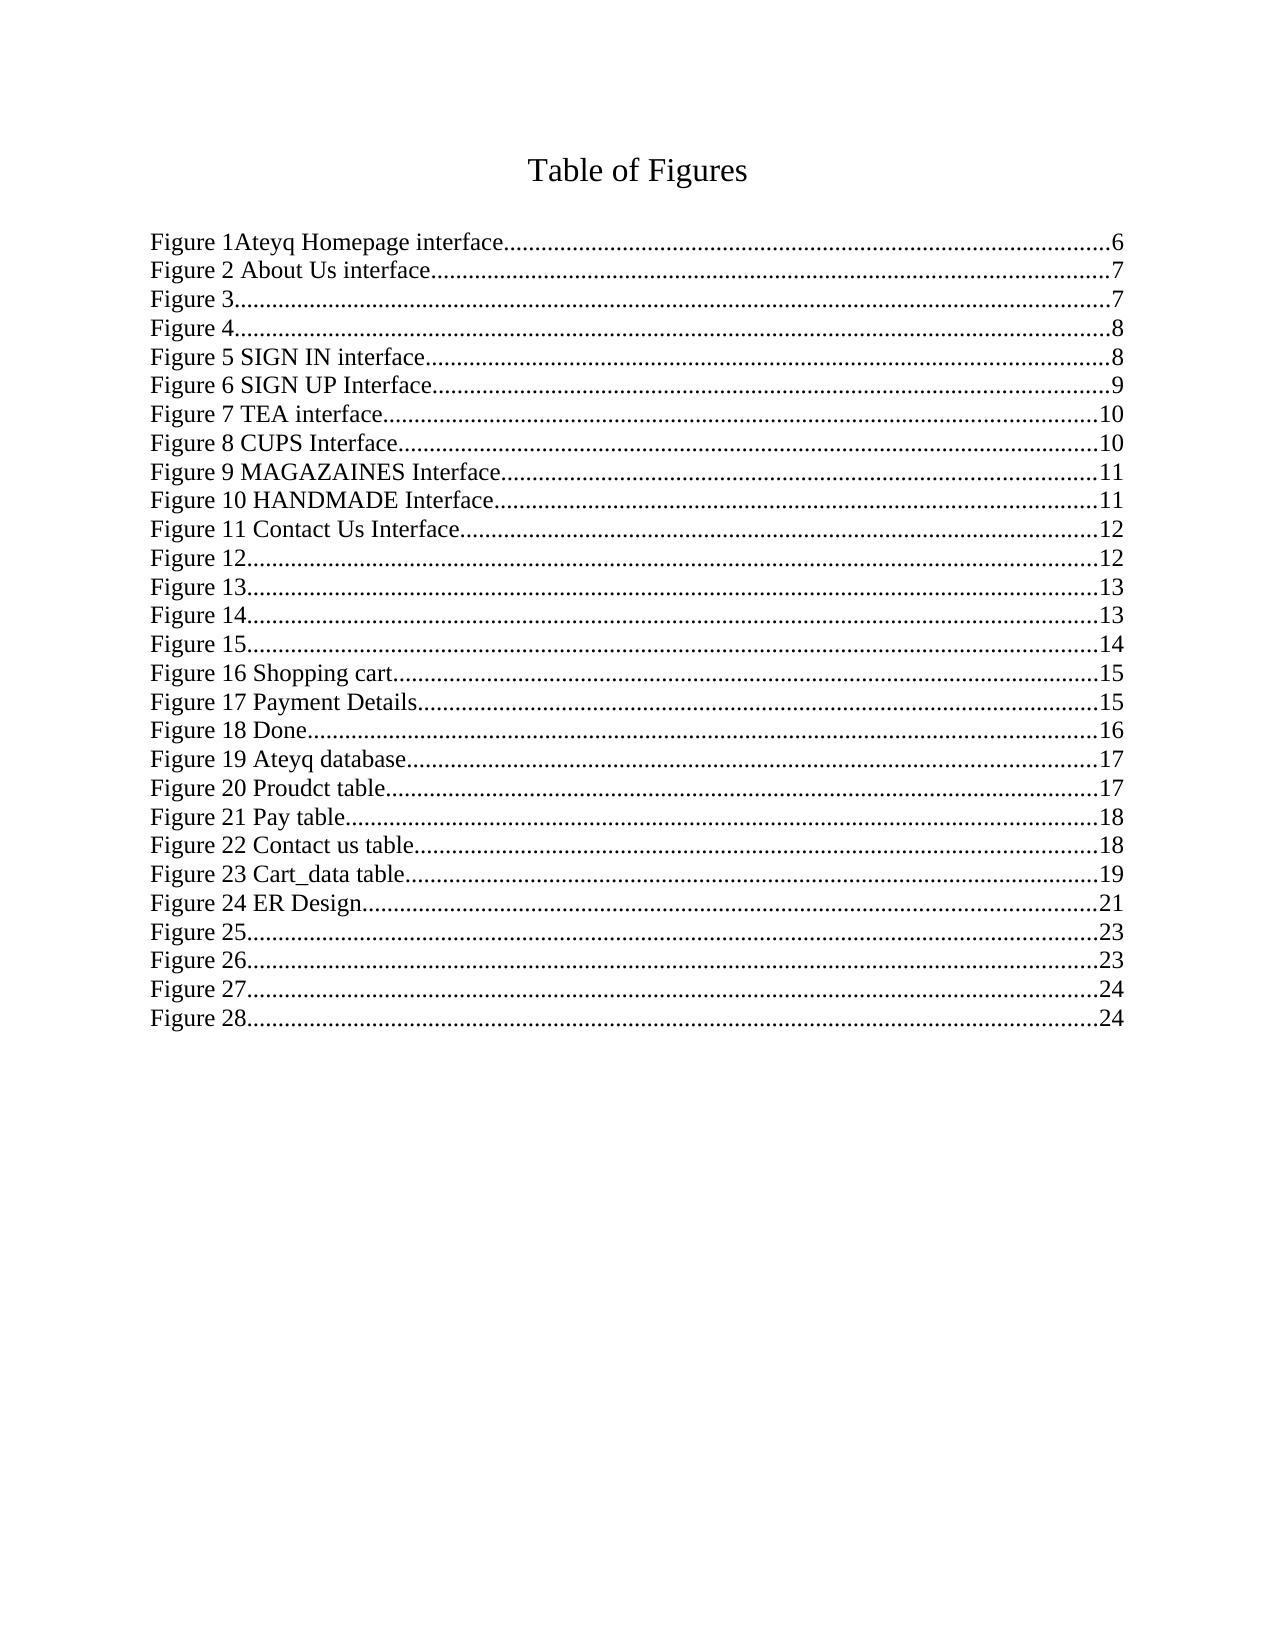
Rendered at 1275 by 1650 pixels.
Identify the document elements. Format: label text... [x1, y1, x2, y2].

text Figure 10 HANDMADE Interface 11 [150, 485, 1125, 514]
text Figure 20 Proudct table 17 [150, 773, 1125, 802]
text Figure 7 TEA interface 10 [150, 399, 1125, 428]
text Figure 2 About Us interface 7 [150, 255, 1125, 284]
text Figure 12 12 [150, 543, 1125, 572]
text Figure 25 23 [150, 917, 1125, 945]
text Figure 5 SIGN IN interface 8 [150, 342, 1125, 370]
text Figure 9 MAGAZAINES Interface 11 [150, 457, 1125, 485]
text Figure 4 8 [150, 313, 1125, 342]
text Figure 6 SIGN UP Interface 9 [150, 370, 1125, 399]
text Figure 21 Pay table 18 [150, 802, 1125, 830]
text Figure 23 Cart_data table 19 [150, 859, 1125, 888]
text Figure 11 Contact Us Interface 12 [150, 514, 1125, 543]
text Figure 1Ateyq Homepage interface 6 [150, 227, 1125, 255]
text Figure 18 Done 16 [150, 715, 1125, 744]
text Figure 26 23 [150, 945, 1125, 974]
text Figure 19 Ateyq database 17 [150, 744, 1125, 773]
text Table of Figures [150, 150, 1125, 188]
text Figure 27 24 [150, 974, 1125, 1003]
text Figure 16 Shopping cart 15 [150, 658, 1125, 687]
text Figure 14 13 [150, 600, 1125, 629]
text Figure 22 Contact us table 18 [150, 830, 1125, 859]
text Figure 28 24 [150, 1003, 1125, 1032]
text Figure 13 13 [150, 572, 1125, 600]
text Figure 17 Payment Details 15 [150, 687, 1125, 715]
text Figure 24 ER Design 21 [150, 888, 1125, 917]
text Figure 3 7 [150, 284, 1125, 313]
text Figure 15 14 [150, 629, 1125, 658]
text Figure 8 CUPS Interface 10 [150, 428, 1125, 457]
